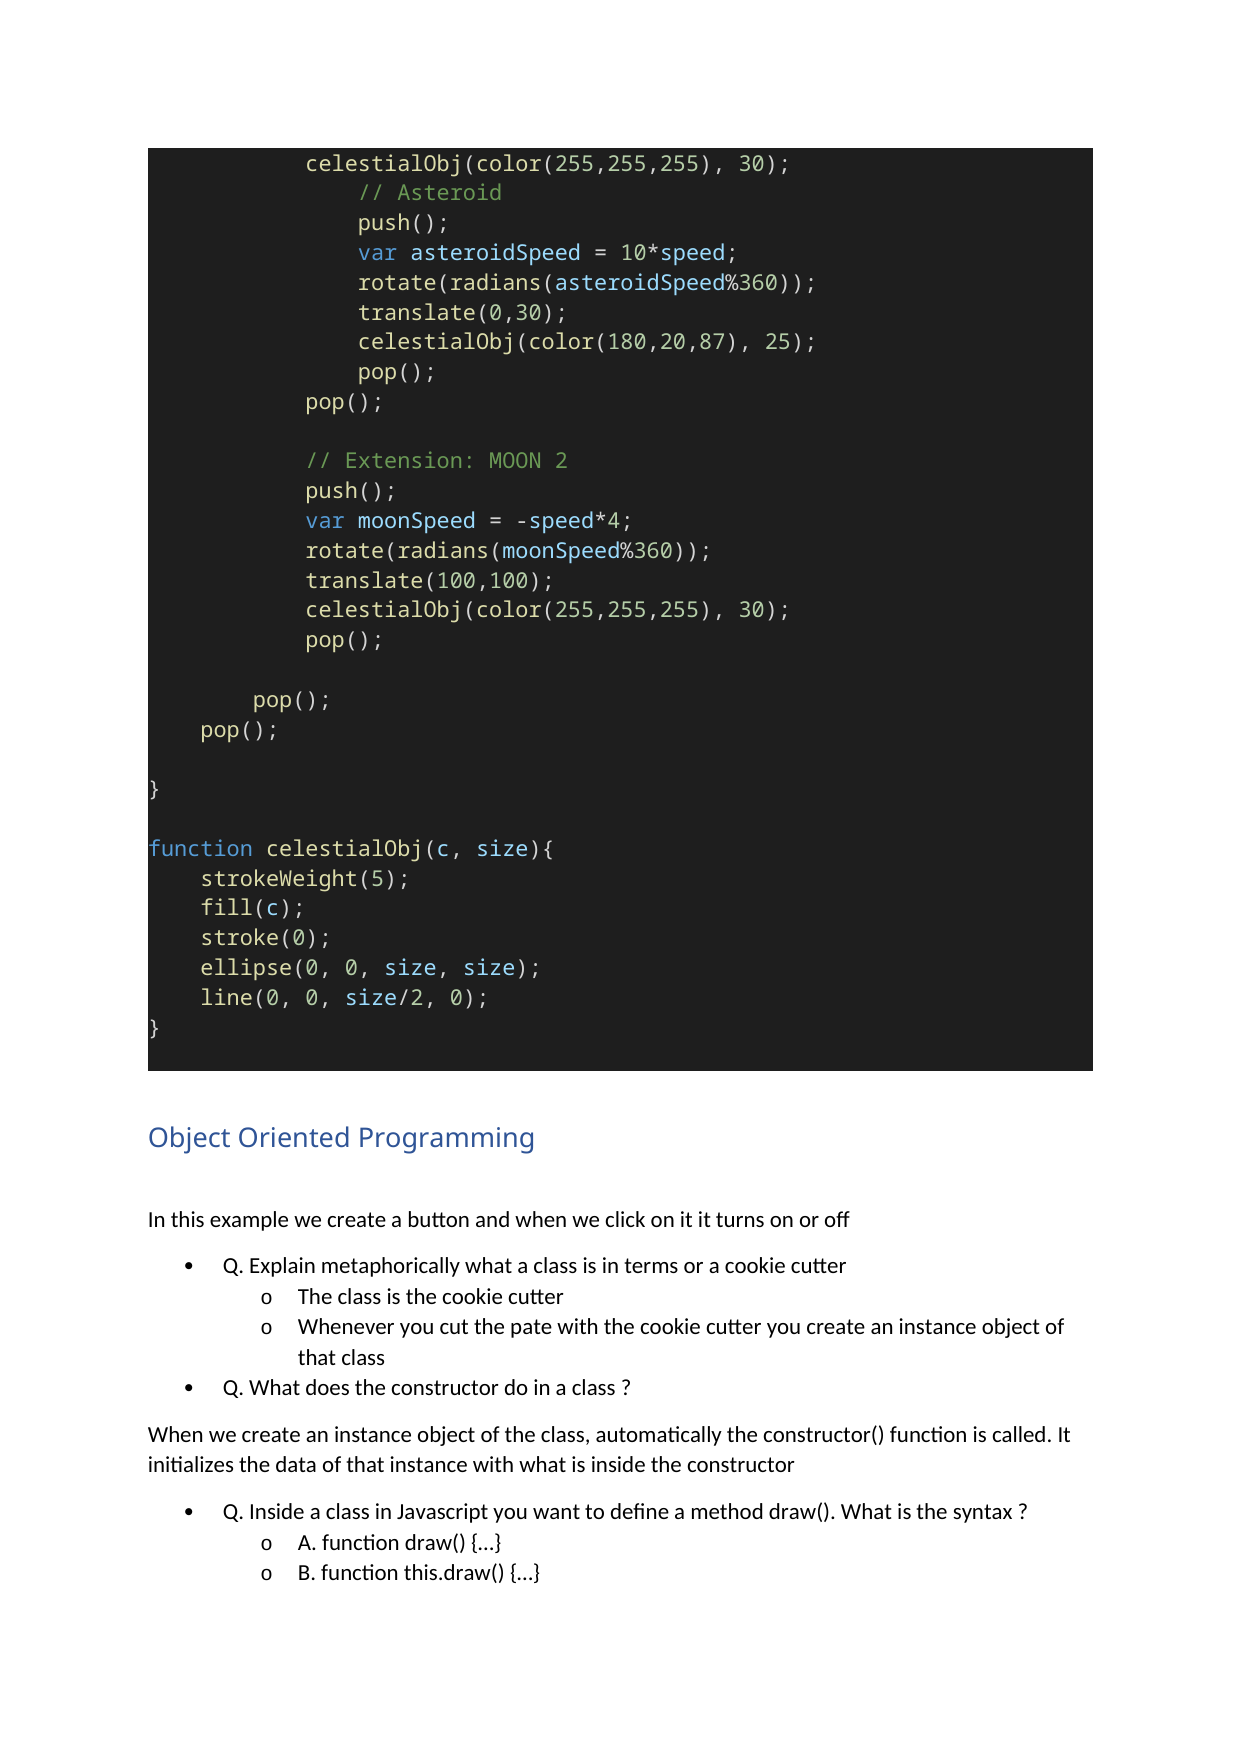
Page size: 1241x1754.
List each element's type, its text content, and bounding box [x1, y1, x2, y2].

text In this example we create a button and when we click on it it turns on or off [148, 1205, 1093, 1233]
list Whenever you cut the pate with the cookie cutter you create an instance object of that class [260, 1312, 1093, 1371]
list A. function draw() {…} [260, 1528, 1093, 1556]
text celestialObj(color(180,20,87), 25); [148, 326, 1093, 356]
list B. function this.draw() {…} [260, 1558, 1093, 1587]
list Q. Explain metaphorically what a class is in terms or a cookie cutter [185, 1252, 1093, 1279]
text pop(); [148, 386, 1093, 416]
text pop(); [148, 624, 1093, 654]
text function celestialObj(c, size){ [148, 833, 1093, 863]
text // Extension: MOON 2 [148, 446, 1093, 475]
text push(); [148, 207, 1093, 237]
text var moonSpeed = -speed*4; [148, 505, 1093, 535]
list Q. Inside a class in Javascript you want to define a method draw(). What is the syntax ? [185, 1497, 1093, 1525]
subtitle Object Oriented Programming [148, 1118, 1093, 1155]
text pop(); [148, 356, 1093, 386]
text var asteroidSpeed = 10*speed; [148, 237, 1093, 267]
text } [148, 1012, 1093, 1041]
text } [148, 773, 1093, 803]
text pop(); [148, 714, 1093, 743]
text When we create an instance object of the class, automatically the constructor() function is called. It initializes the data of that instance with what is inside the constructor [148, 1420, 1093, 1478]
text line(0, 0, size/2, 0); [148, 982, 1093, 1012]
text rotate(radians(moonSpeed%360)); [148, 535, 1093, 565]
text push(); [148, 475, 1093, 505]
text strokeWeight(5); [148, 863, 1093, 892]
text celestialObj(color(255,255,255), 30); [148, 594, 1093, 624]
text translate(100,100); [148, 565, 1093, 594]
text stroke(0); [148, 922, 1093, 952]
text fill(c); [148, 892, 1093, 922]
text celestialObj(color(255,255,255), 30); [148, 148, 1093, 177]
list Q. What does the constructor do in a class ? [185, 1373, 1093, 1401]
list The class is the cookie cutter [260, 1282, 1093, 1310]
text translate(0,30); [148, 297, 1093, 326]
text rotate(radians(asteroidSpeed%360)); [148, 267, 1093, 297]
text pop(); [148, 684, 1093, 714]
text ellipse(0, 0, size, size); [148, 952, 1093, 982]
text // Asteroid [148, 177, 1093, 207]
